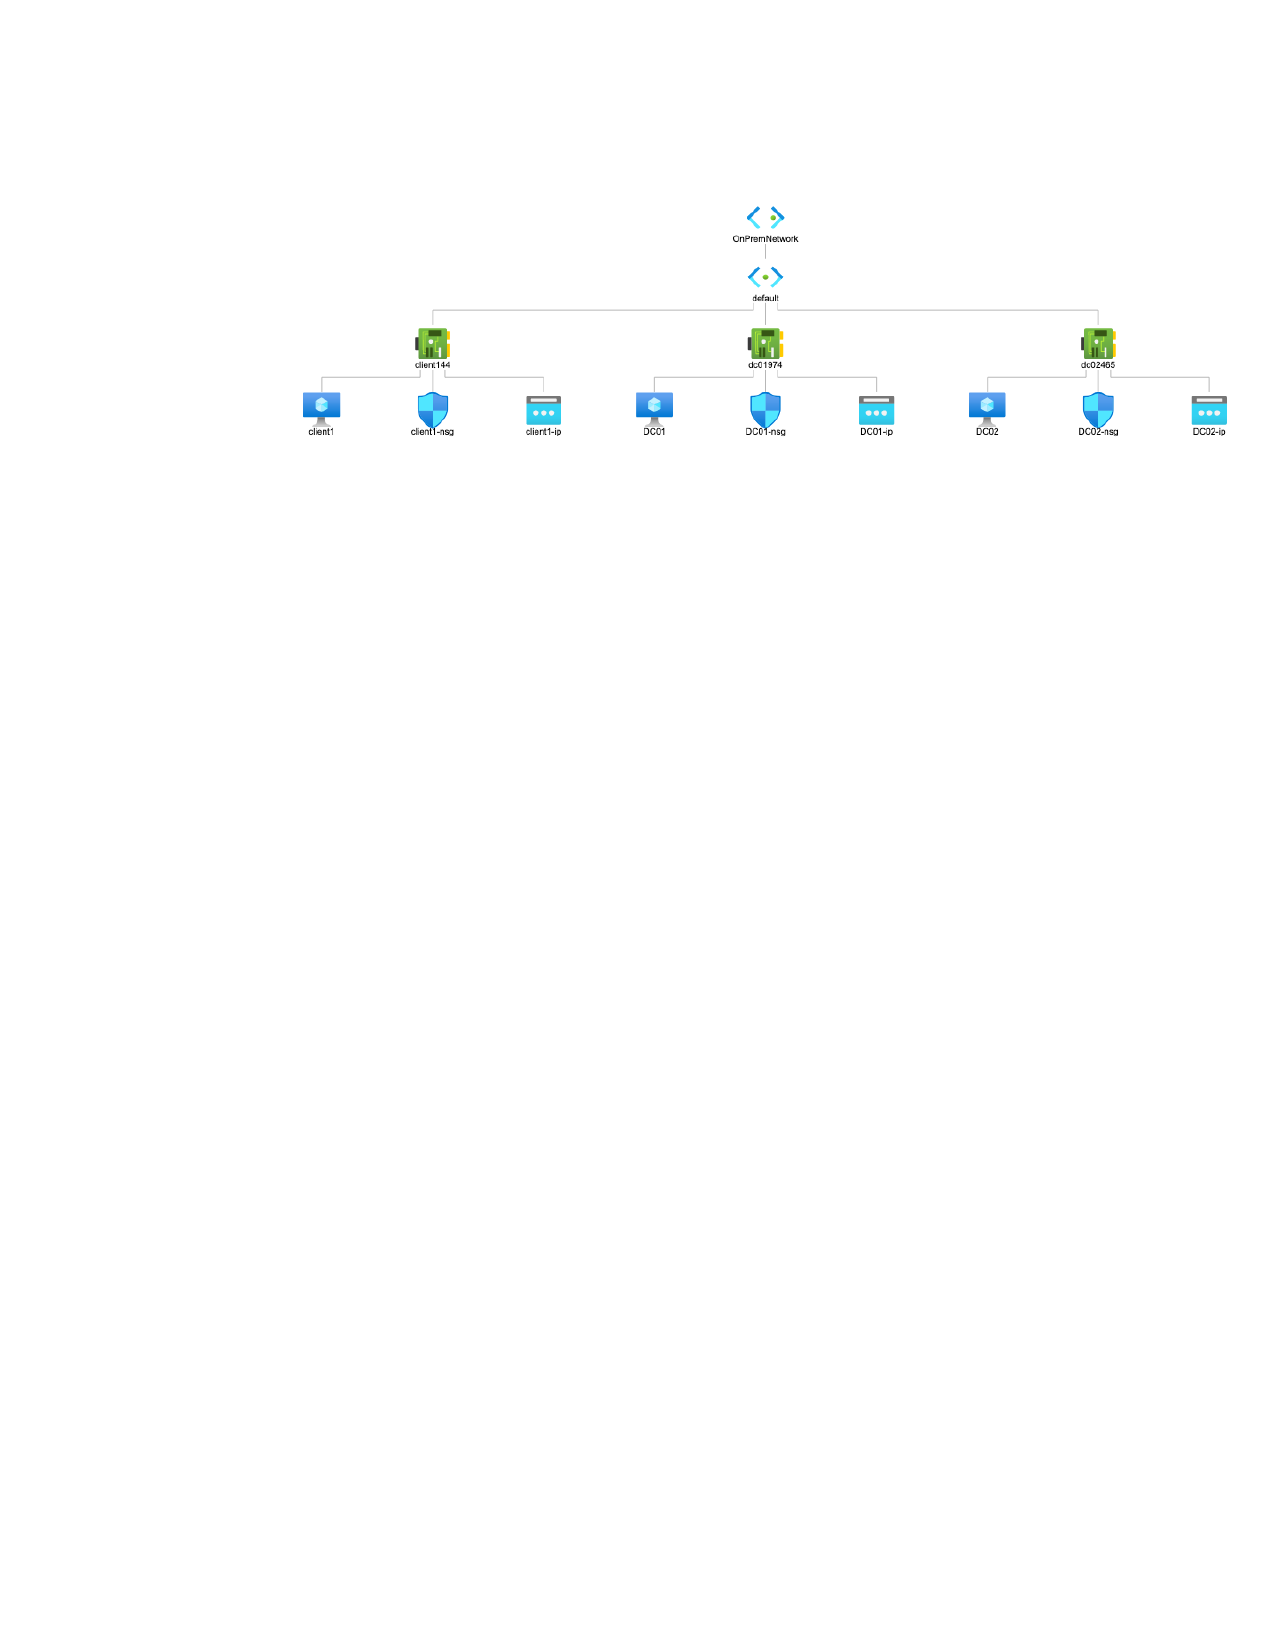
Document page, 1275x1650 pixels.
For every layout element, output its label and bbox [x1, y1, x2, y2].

picture [262, 150, 1238, 515]
